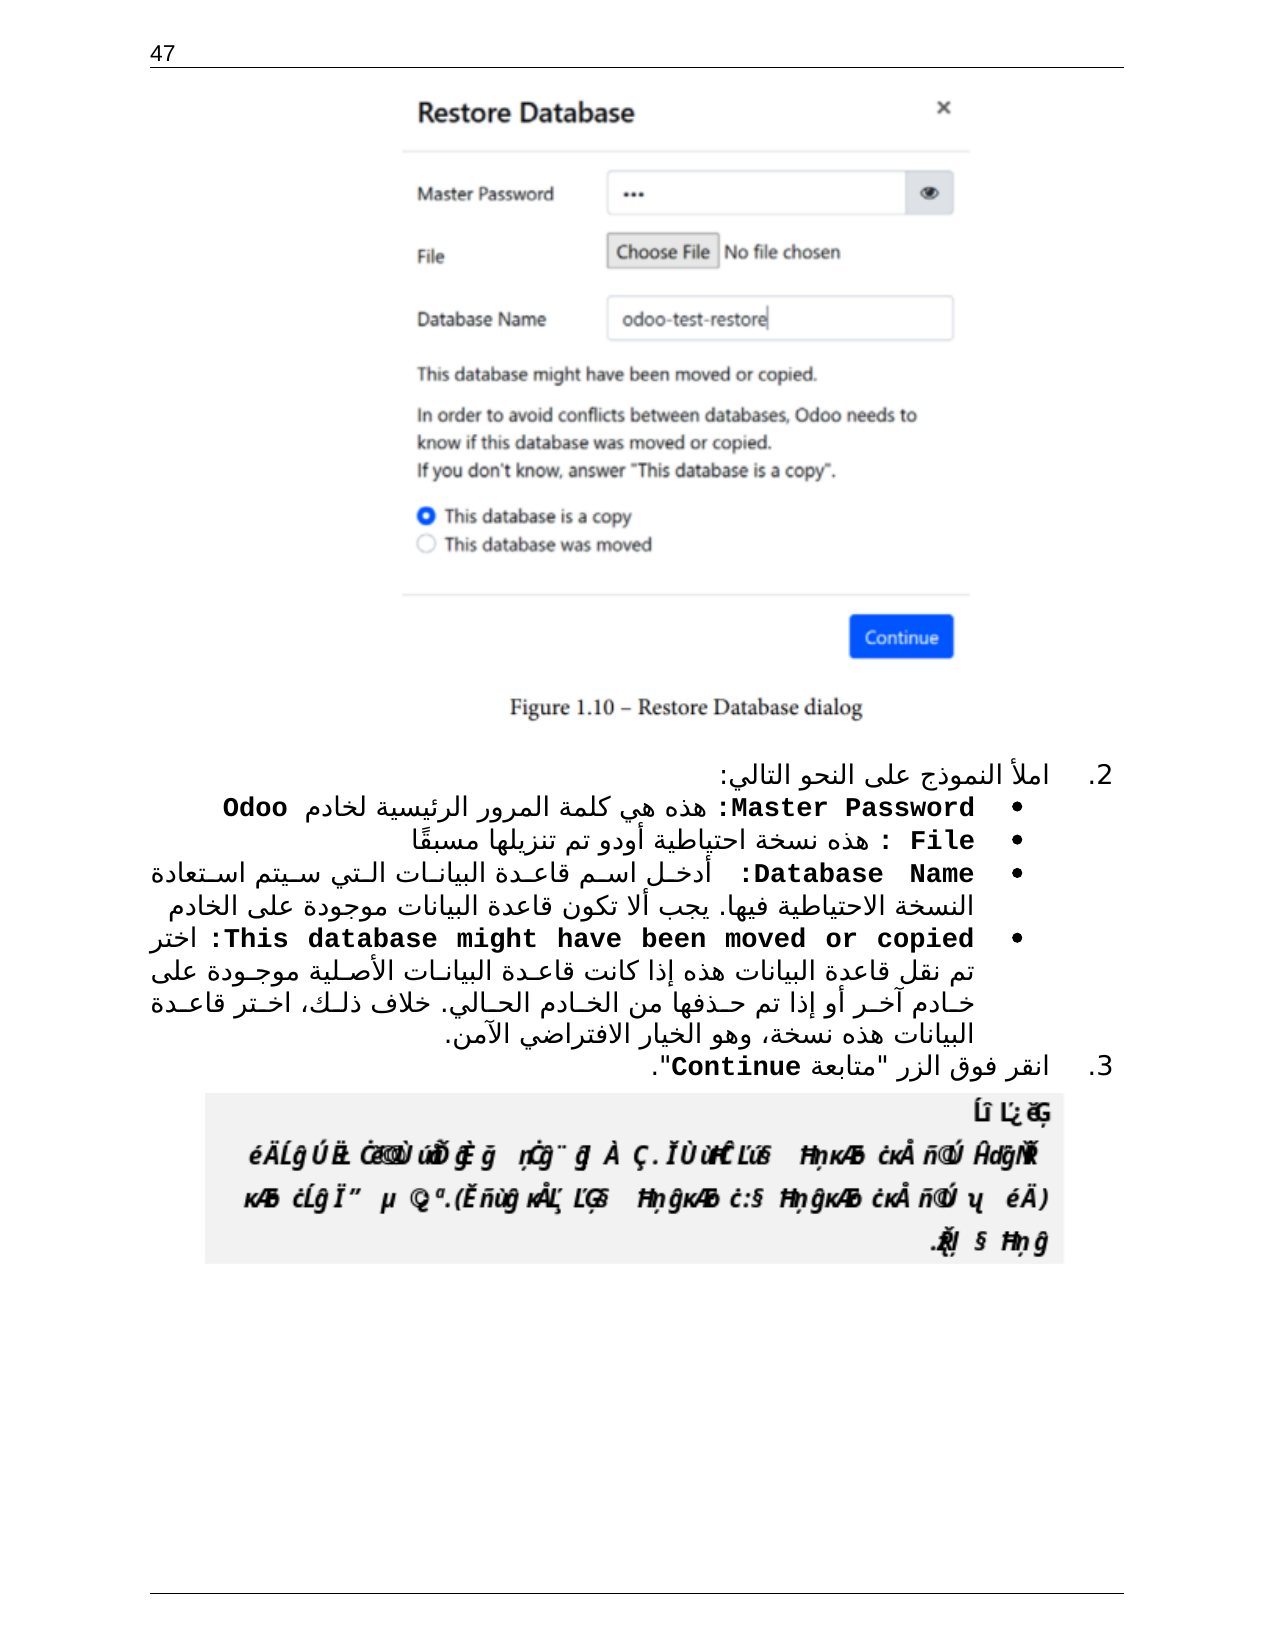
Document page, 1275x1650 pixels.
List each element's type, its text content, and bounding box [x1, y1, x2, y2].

list املأ النموذج على النحو التالي: [150, 759, 1087, 791]
list This database might have been moved or copied: اختر تم نقل قاعدة البيانات هذه إذا كانت قاعدة البيانات الأصلية موجودة على خادم آخر أو إذا تم حذفها من الخادم الحالي. خلاف ذلك، اختر قاعدة البيانات هذه نسخة، وهو الخيار الافتراضي الآمن. [150, 922, 1012, 1050]
list File : هذه نسخة احتياطية أودو تم تنزيلها مسبقًا [150, 824, 1012, 857]
list Database Name: أدخل اسم قاعدة البيانات التي سيتم استعادة النسخة الاحتياطية فيها. يجب ألا تكون قاعدة البيانات موجودة على الخادم [150, 857, 1012, 922]
list Master Password: هذه هي كلمة المرور الرئيسية لخادم Odoo [150, 791, 1012, 824]
list انقر فوق الزر "متابعة Continue". [150, 1050, 1087, 1083]
